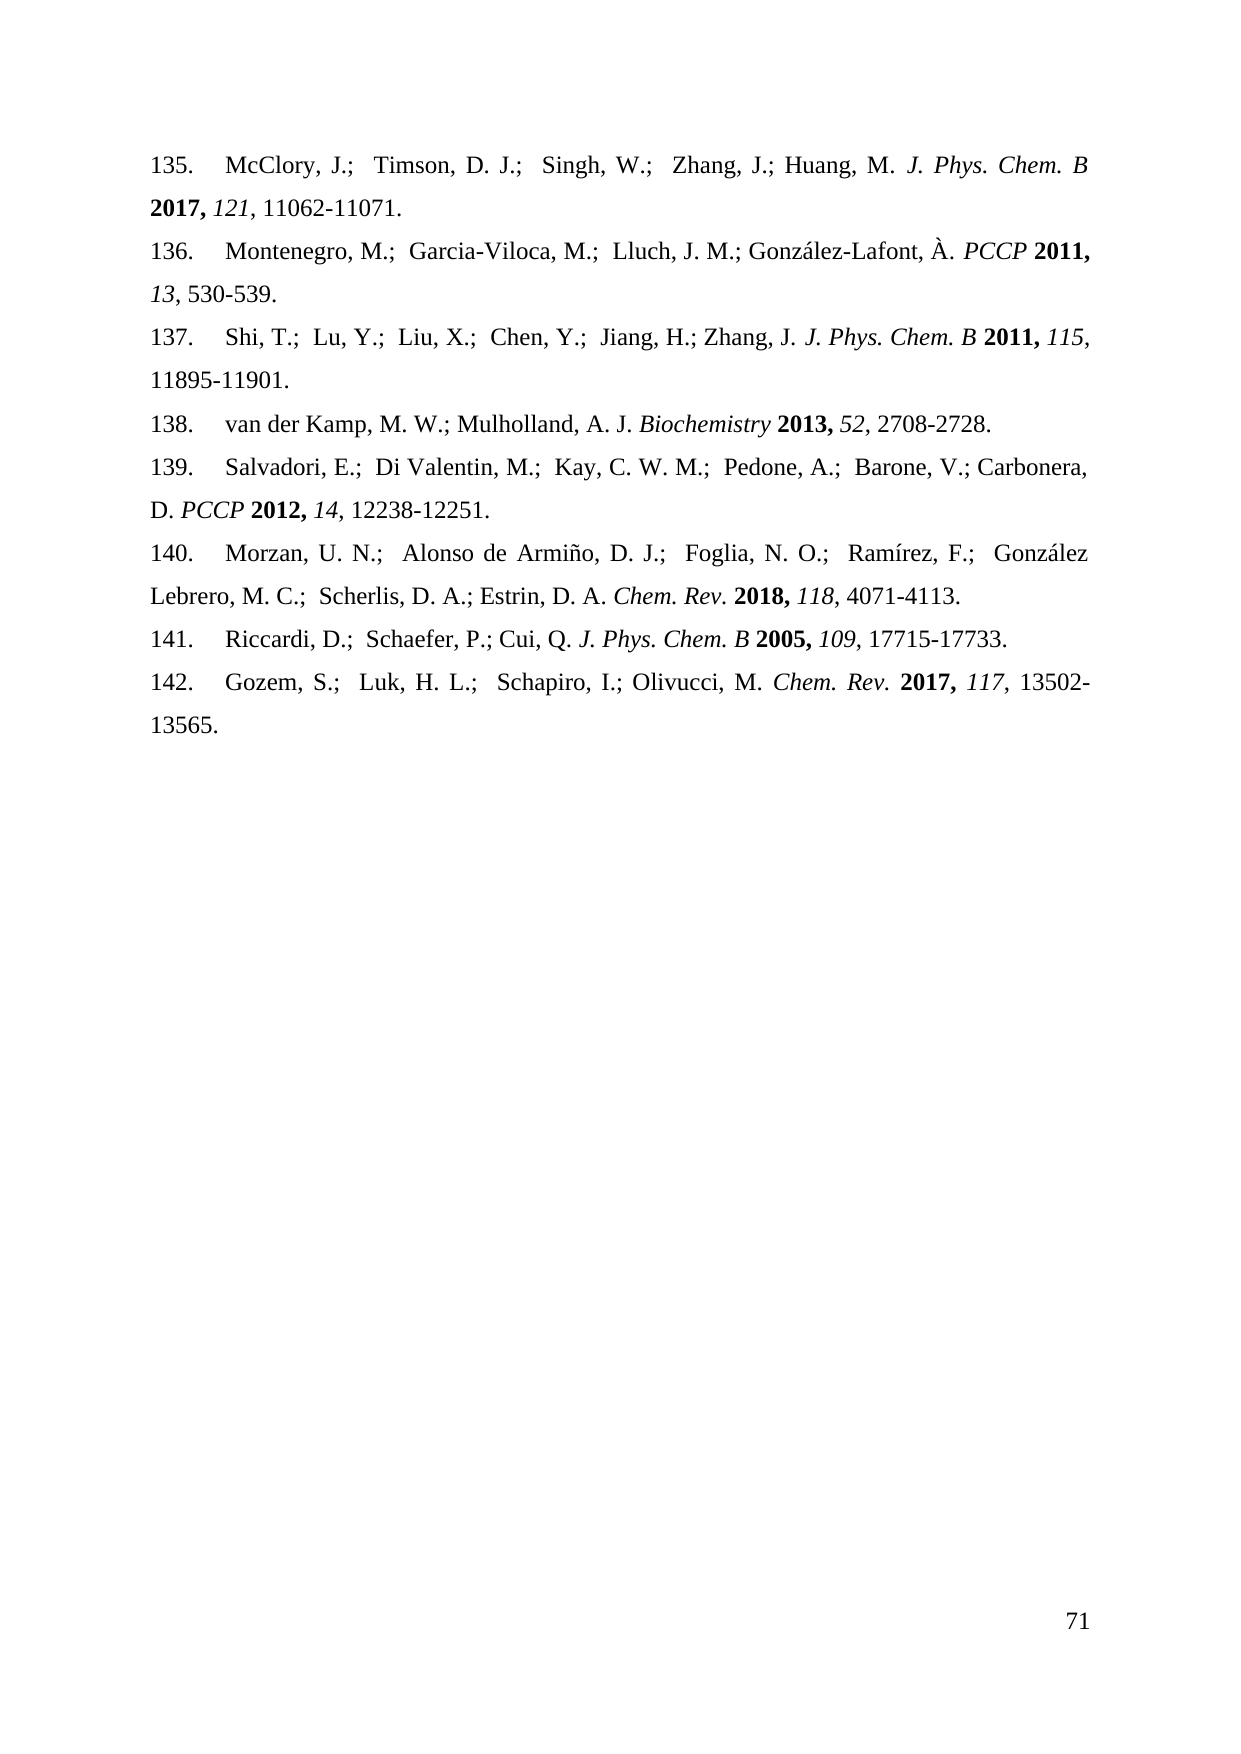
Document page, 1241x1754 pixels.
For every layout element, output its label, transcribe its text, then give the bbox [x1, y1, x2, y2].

text 140. Morzan, U. N.; Alonso de Armiño, D. J.; Foglia, N. O.; Ramírez, F.; González Lebrero, M. C.; Scherlis, D. A.; Estrin, D. A. Chem. Rev. 2018, 118, 4071-4113. [150, 538, 1090, 610]
text 136. Montenegro, M.; Garcia-Viloca, M.; Lluch, J. M.; González-Lafont, À. PCCP 2011, 13, 530-539. [150, 236, 1090, 308]
text 139. Salvadori, E.; Di Valentin, M.; Kay, C. W. M.; Pedone, A.; Barone, V.; Carbonera, D. PCCP 2012, 14, 12238-12251. [150, 452, 1090, 524]
text 135. McClory, J.; Timson, D. J.; Singh, W.; Zhang, J.; Huang, M. J. Phys. Chem. B 2017, 121, 11062-11071. [150, 150, 1090, 222]
text 137. Shi, T.; Lu, Y.; Liu, X.; Chen, Y.; Jiang, H.; Zhang, J. J. Phys. Chem. B 2011, 115, 11895-11901. [150, 322, 1090, 394]
text 138. van der Kamp, M. W.; Mulholland, A. J. Biochemistry 2013, 52, 2708-2728. [150, 409, 1090, 437]
text 142. Gozem, S.; Luk, H. L.; Schapiro, I.; Olivucci, M. Chem. Rev. 2017, 117, 13502-13565. [150, 667, 1090, 739]
text 141. Riccardi, D.; Schaefer, P.; Cui, Q. J. Phys. Chem. B 2005, 109, 17715-17733. [150, 624, 1090, 653]
